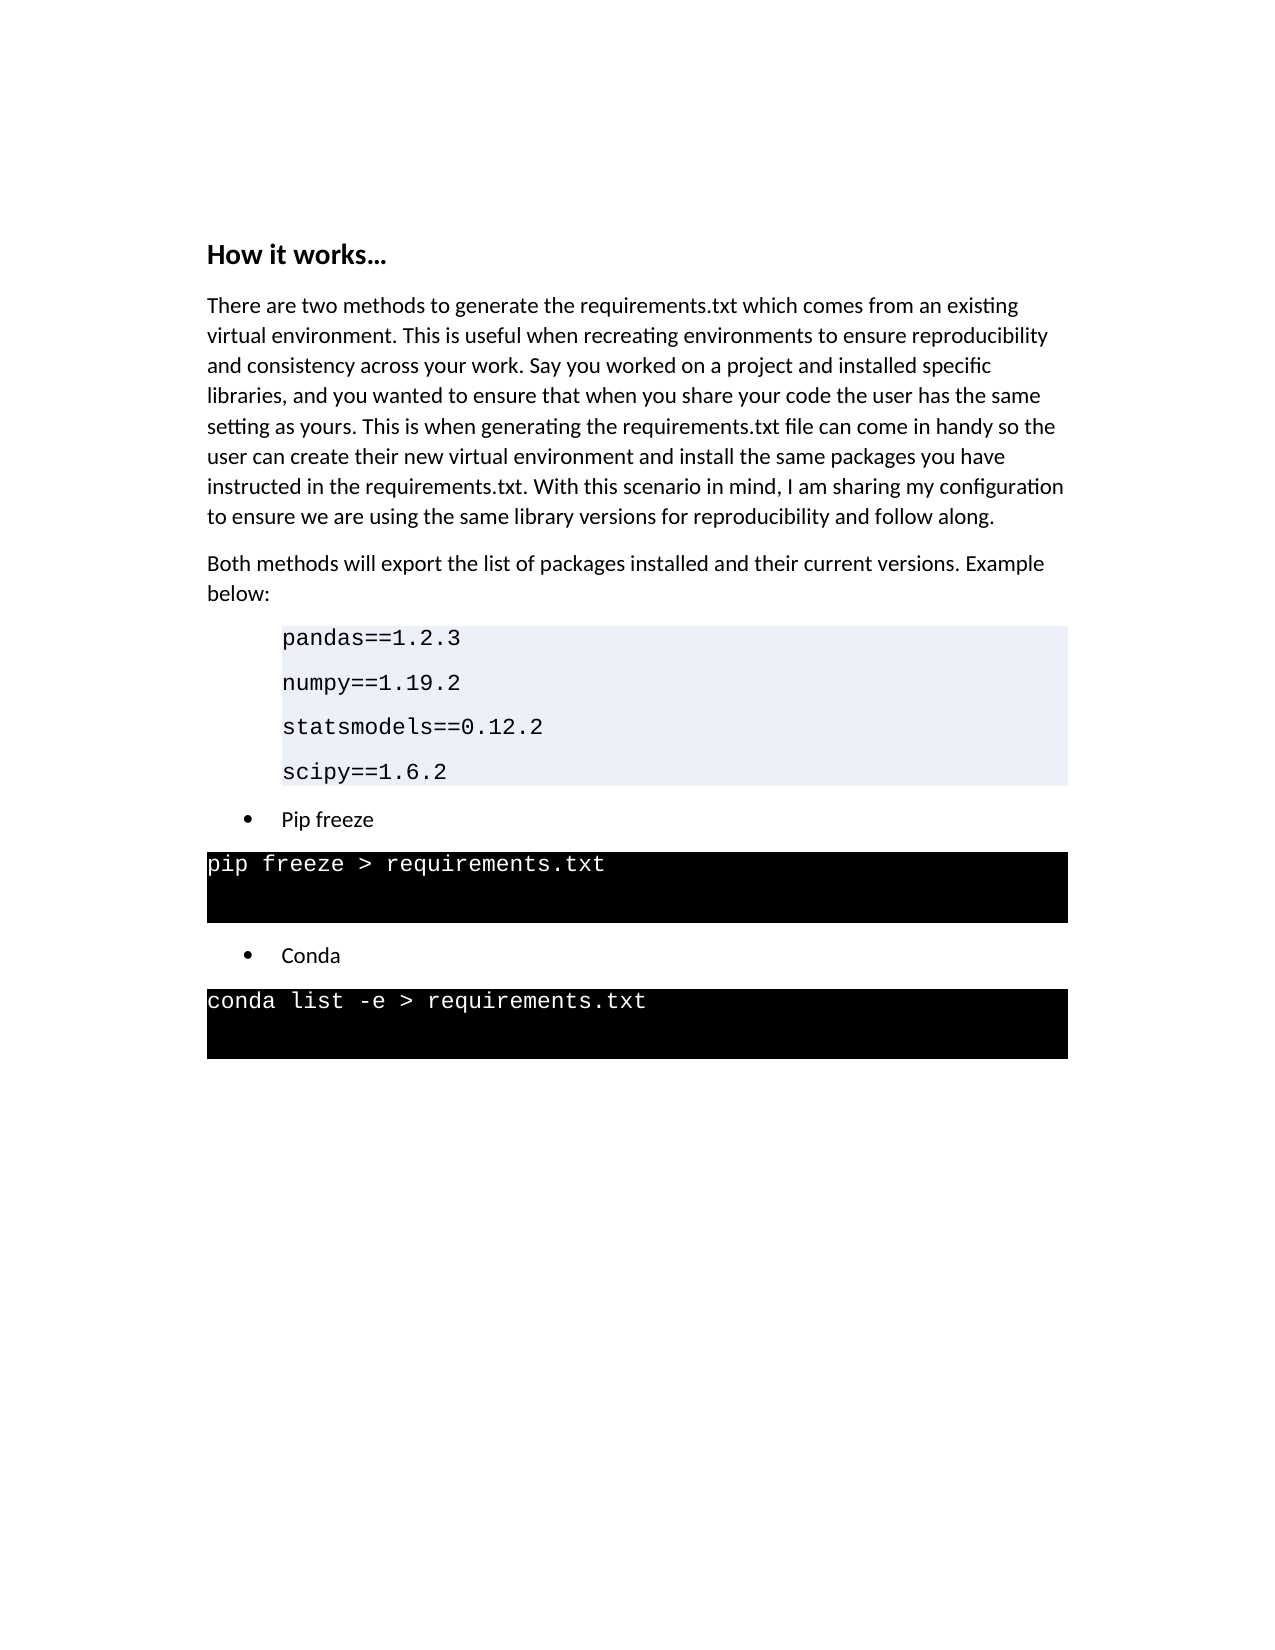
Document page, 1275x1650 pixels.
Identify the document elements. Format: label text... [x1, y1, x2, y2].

text There are two methods to generate the requirements.txt which comes from an existing virtual environment. This is useful when recreating environments to ensure reproducibility and consistency across your work. Say you worked on a project and installed specific libraries, and you wanted to ensure that when you share your code the user has the same setting as yours. This is when generating the requirements.txt file can come in handy so the user can create their new virtual environment and install the same packages you have instructed in the requirements.txt. With this scenario in mind, I am sharing my configuration to ensure we are using the same library versions for reproducibility and follow along. [207, 291, 1068, 531]
text Pip freeze [244, 805, 1068, 833]
text conda list -e > requirements.txt [207, 989, 1068, 1015]
text Both methods will export the list of packages installed and their current versions. Example below: [207, 549, 1068, 608]
text statsmodels==0.12.2 [282, 716, 1068, 742]
text pandas==1.2.3 [282, 626, 1068, 652]
text Conda [244, 941, 1068, 969]
subtitle How it works… [207, 236, 1068, 272]
text scipy==1.6.2 [282, 760, 1068, 786]
text pip freeze > requirements.txt [207, 852, 1068, 878]
text numpy==1.19.2 [282, 671, 1068, 697]
